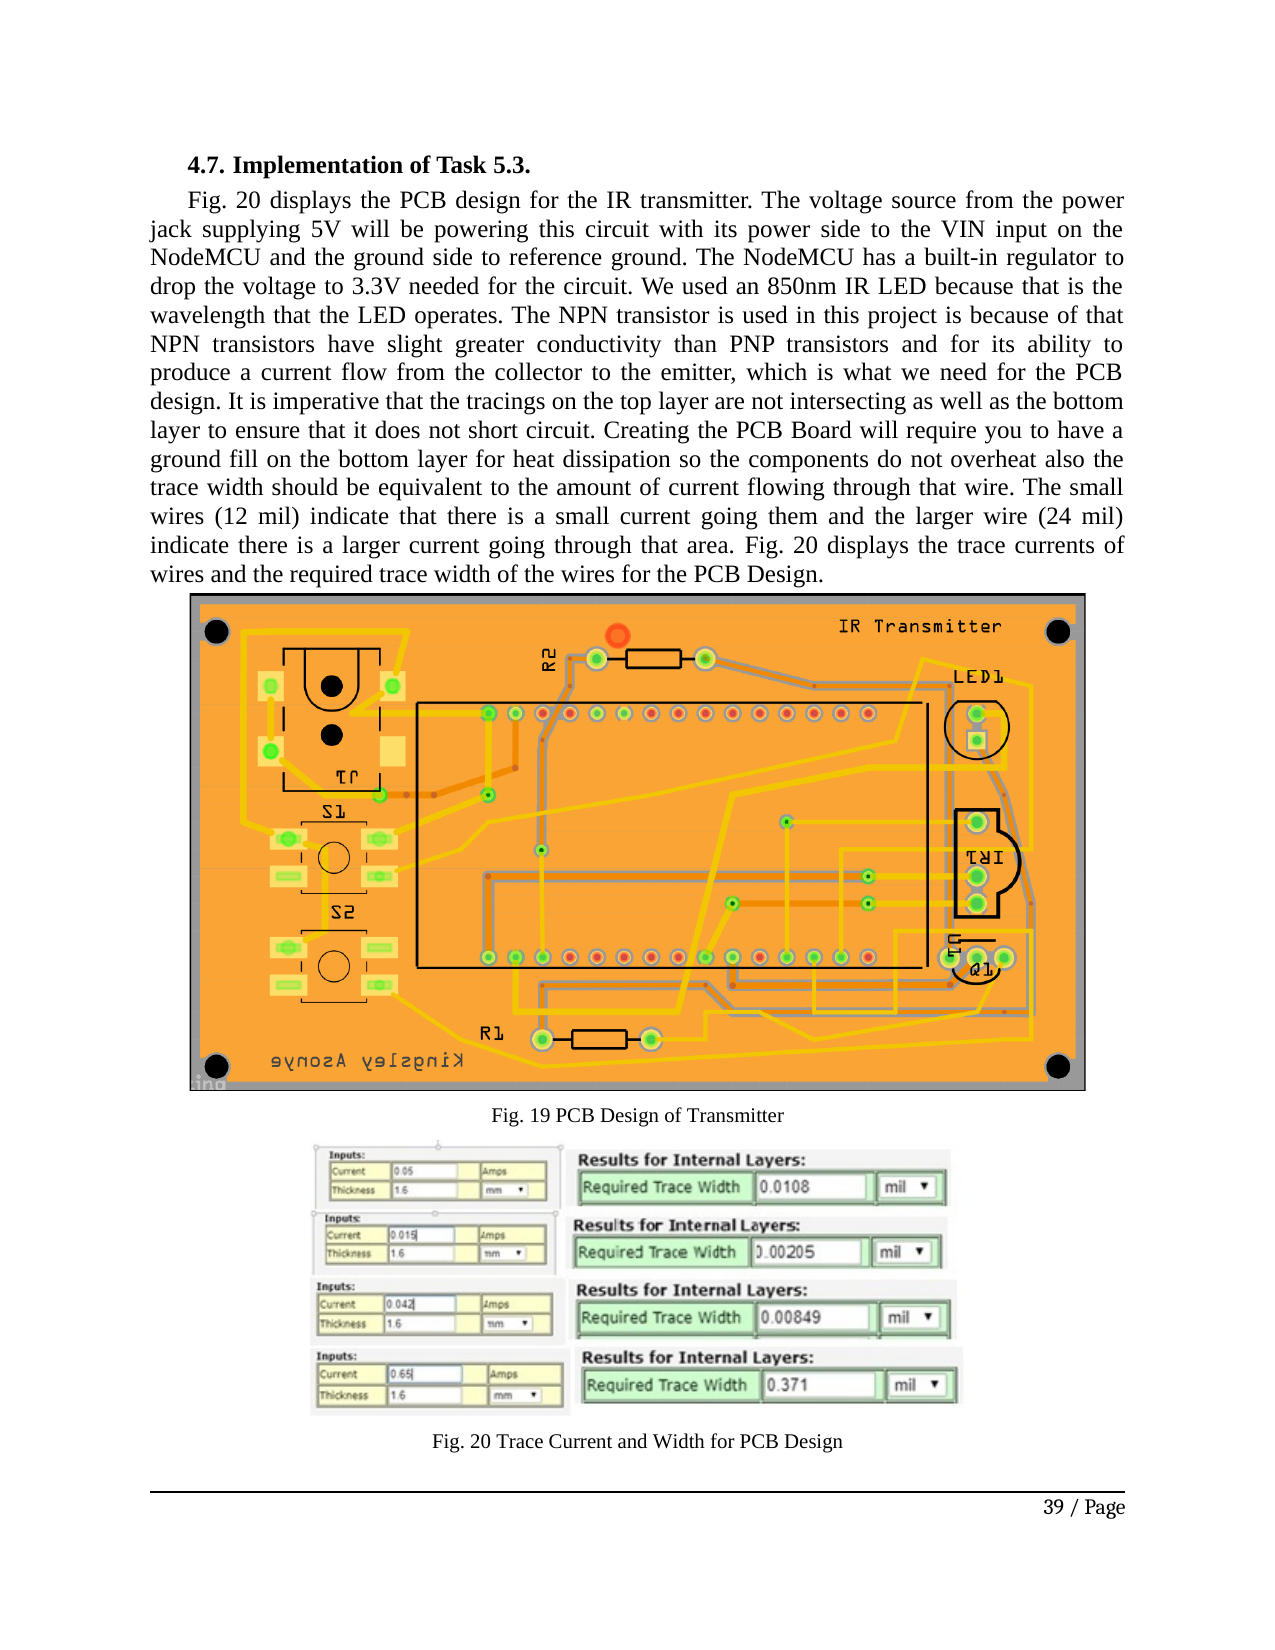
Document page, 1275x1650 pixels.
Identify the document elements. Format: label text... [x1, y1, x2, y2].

picture [310, 1140, 966, 1417]
text Fig. 20 Trace Current and Width for PCB Design [150, 1429, 1125, 1453]
picture [189, 593, 1086, 1091]
subtitle Implementation of Task 5.3. [187, 150, 1125, 179]
text Fig. 19 PCB Design of Transmitter [150, 1103, 1125, 1127]
text Fig. 19 displays the PCB design for the IR transmitter. The voltage source from the power jack supplying 5V will be powering this circuit with its power side to the VIN input on the NodeMCU and the ground side to reference ground. The NodeMCU has a built-in regulator to drop the voltage to 3.3V needed for the circuit. We used an 850nm IR LED because that is the wavelength that the LED operates. The NPN transistor is used in this project is because of that NPN transistors have slight greater conductivity than PNP transistors and for its ability to produce a current flow from the collector to the emitter, which is what we need for the PCB design. It is imperative that the tracings on the top layer are not intersecting as well as the bottom layer to ensure that it does not short circuit. Creating the PCB Board will require you to have a ground fill on the bottom layer for heat dissipation so the components do not overheat also the trace width should be equivalent to the amount of current flowing through that wire. The small wires (12 mil) indicate that there is a small current going them and the larger wire (24 mil) indicate there is a larger current going through that area. Fig. 20 displays the trace currents of wires and the required trace width of the wires for the PCB Design. [150, 185, 1125, 587]
